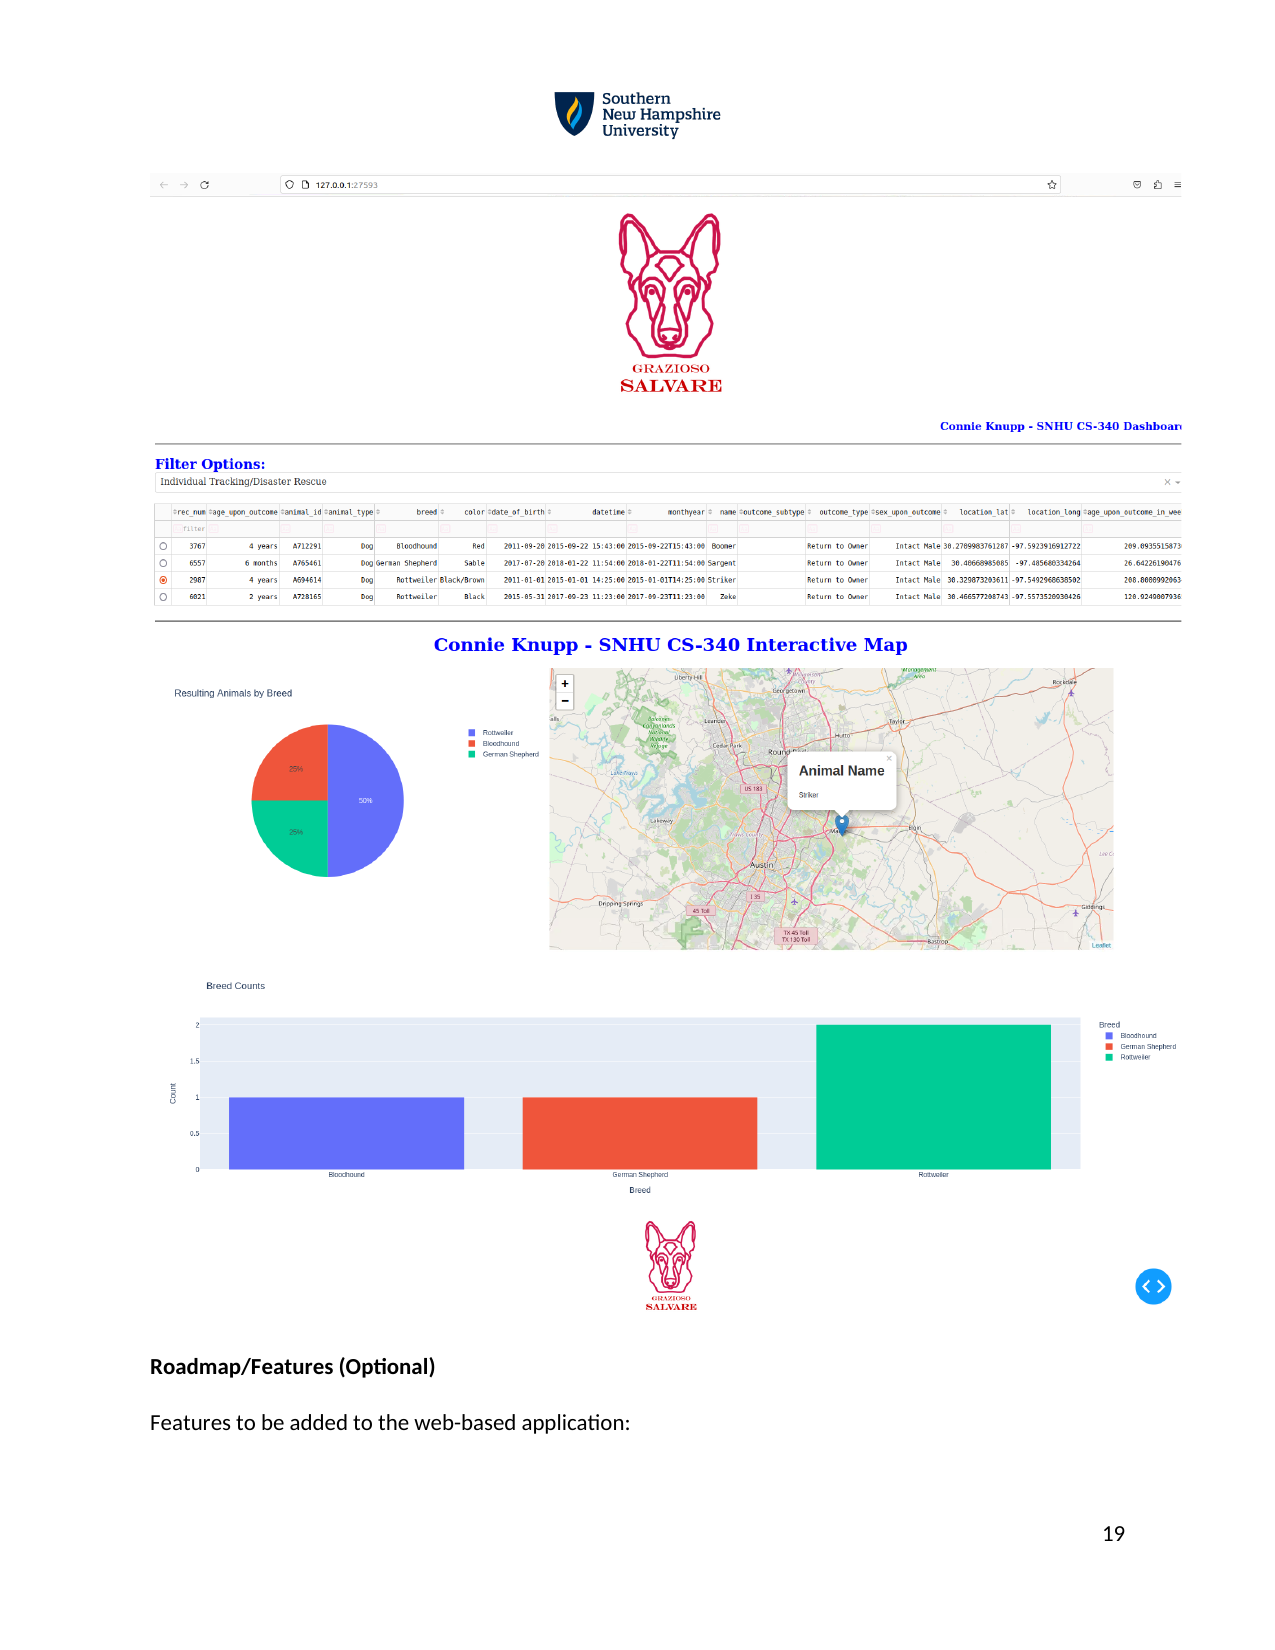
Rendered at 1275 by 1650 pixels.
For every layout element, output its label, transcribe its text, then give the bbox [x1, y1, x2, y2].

picture [150, 173, 1182, 1324]
text Features to be added to the web-based application: [150, 1408, 1125, 1436]
picture [546, 75, 729, 154]
subtitle Roadmap/Features (Optional) [150, 1352, 1125, 1380]
